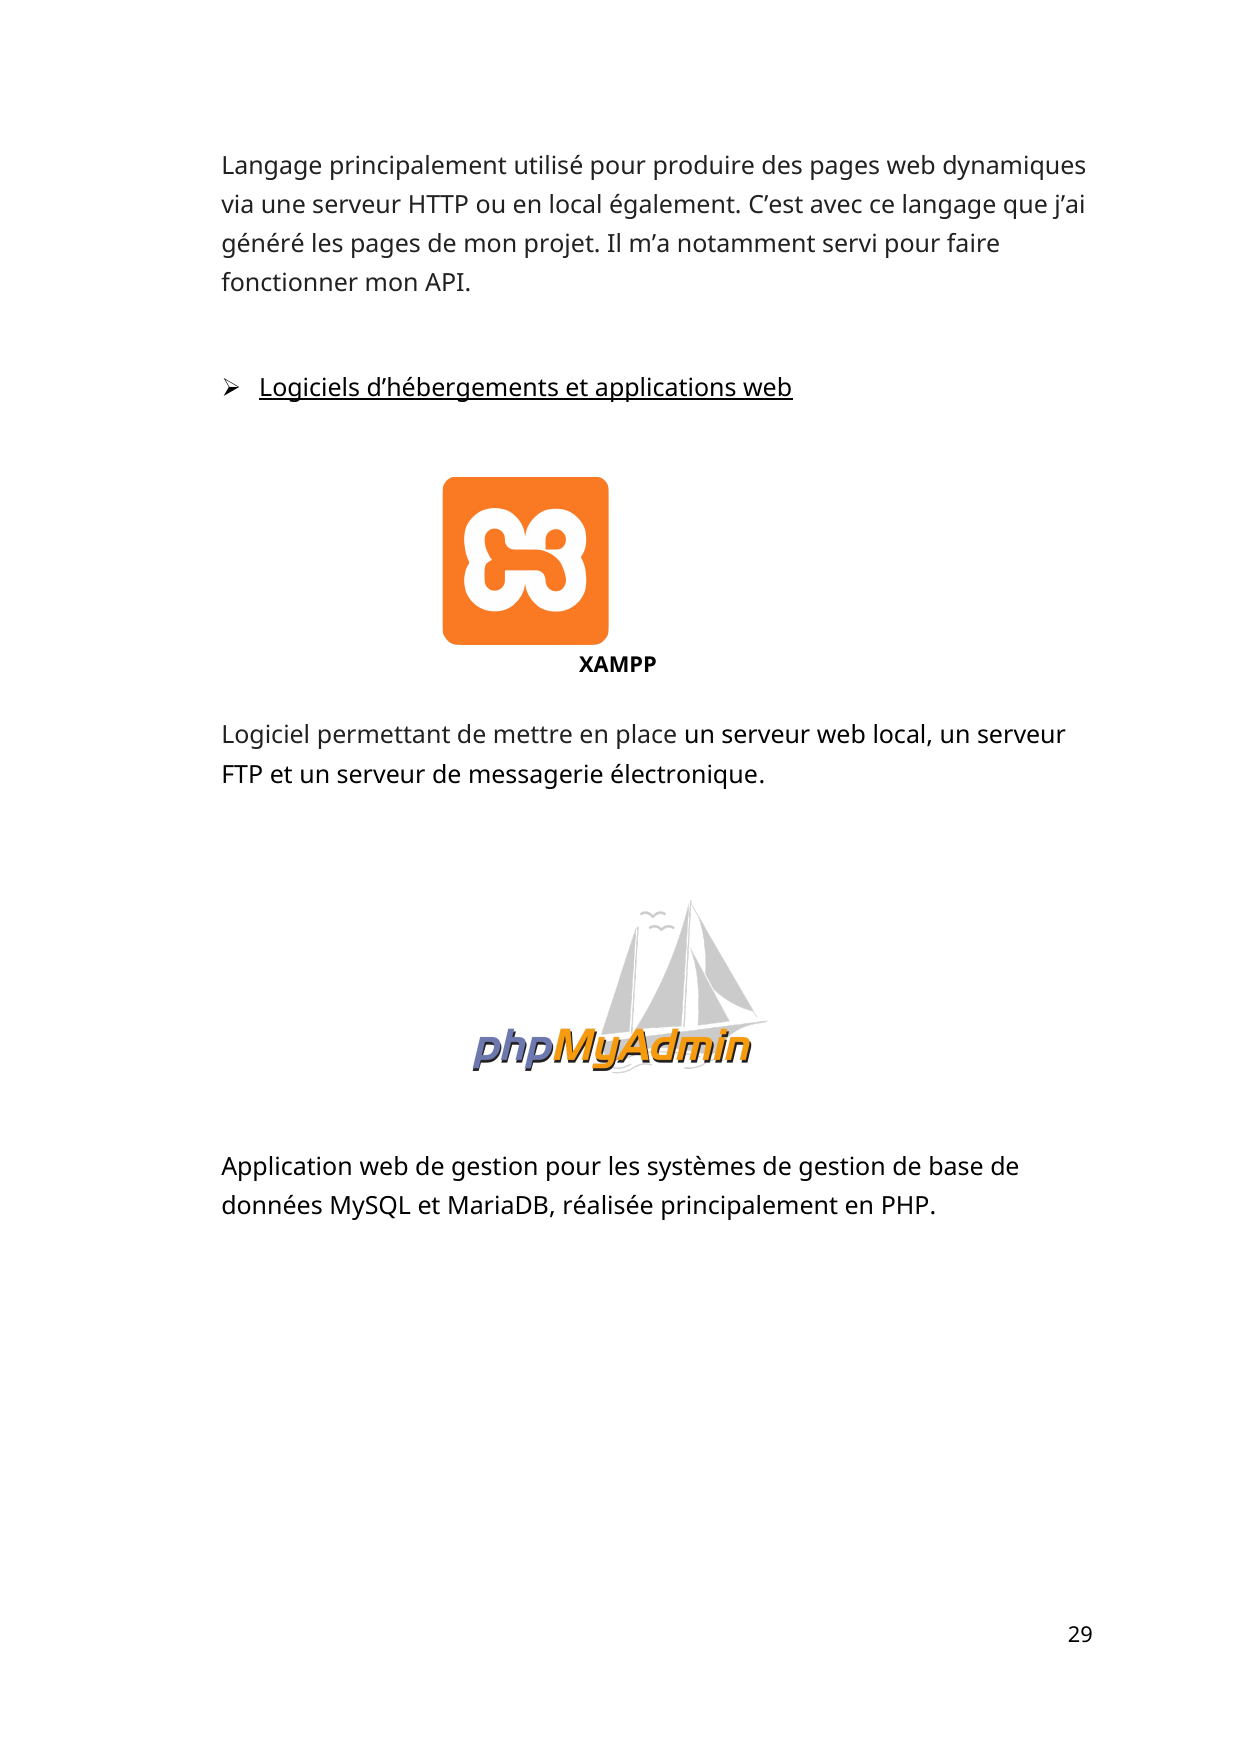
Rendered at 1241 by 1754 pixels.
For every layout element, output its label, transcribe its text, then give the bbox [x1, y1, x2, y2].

picture [451, 897, 790, 1076]
list Logiciels d’hébergements et applications web [221, 369, 1093, 403]
text Application web de gestion pour les systèmes de gestion de base de données MySQL et MariaDB, réalisée principalement en PHP. [221, 1148, 1093, 1221]
text XAMPP [516, 649, 1093, 678]
picture [442, 477, 609, 645]
text Langage principalement utilisé pour produire des pages web dynamiques via une serveur HTTP ou en local également. C’est avec ce langage que j’ai généré les pages de mon projet. Il m’a notamment servi pour faire fonctionner mon API. [221, 148, 1093, 299]
text Logiciel permettant de mettre en place un serveur web local, un serveur FTP et un serveur de messagerie électronique. [221, 717, 1093, 790]
